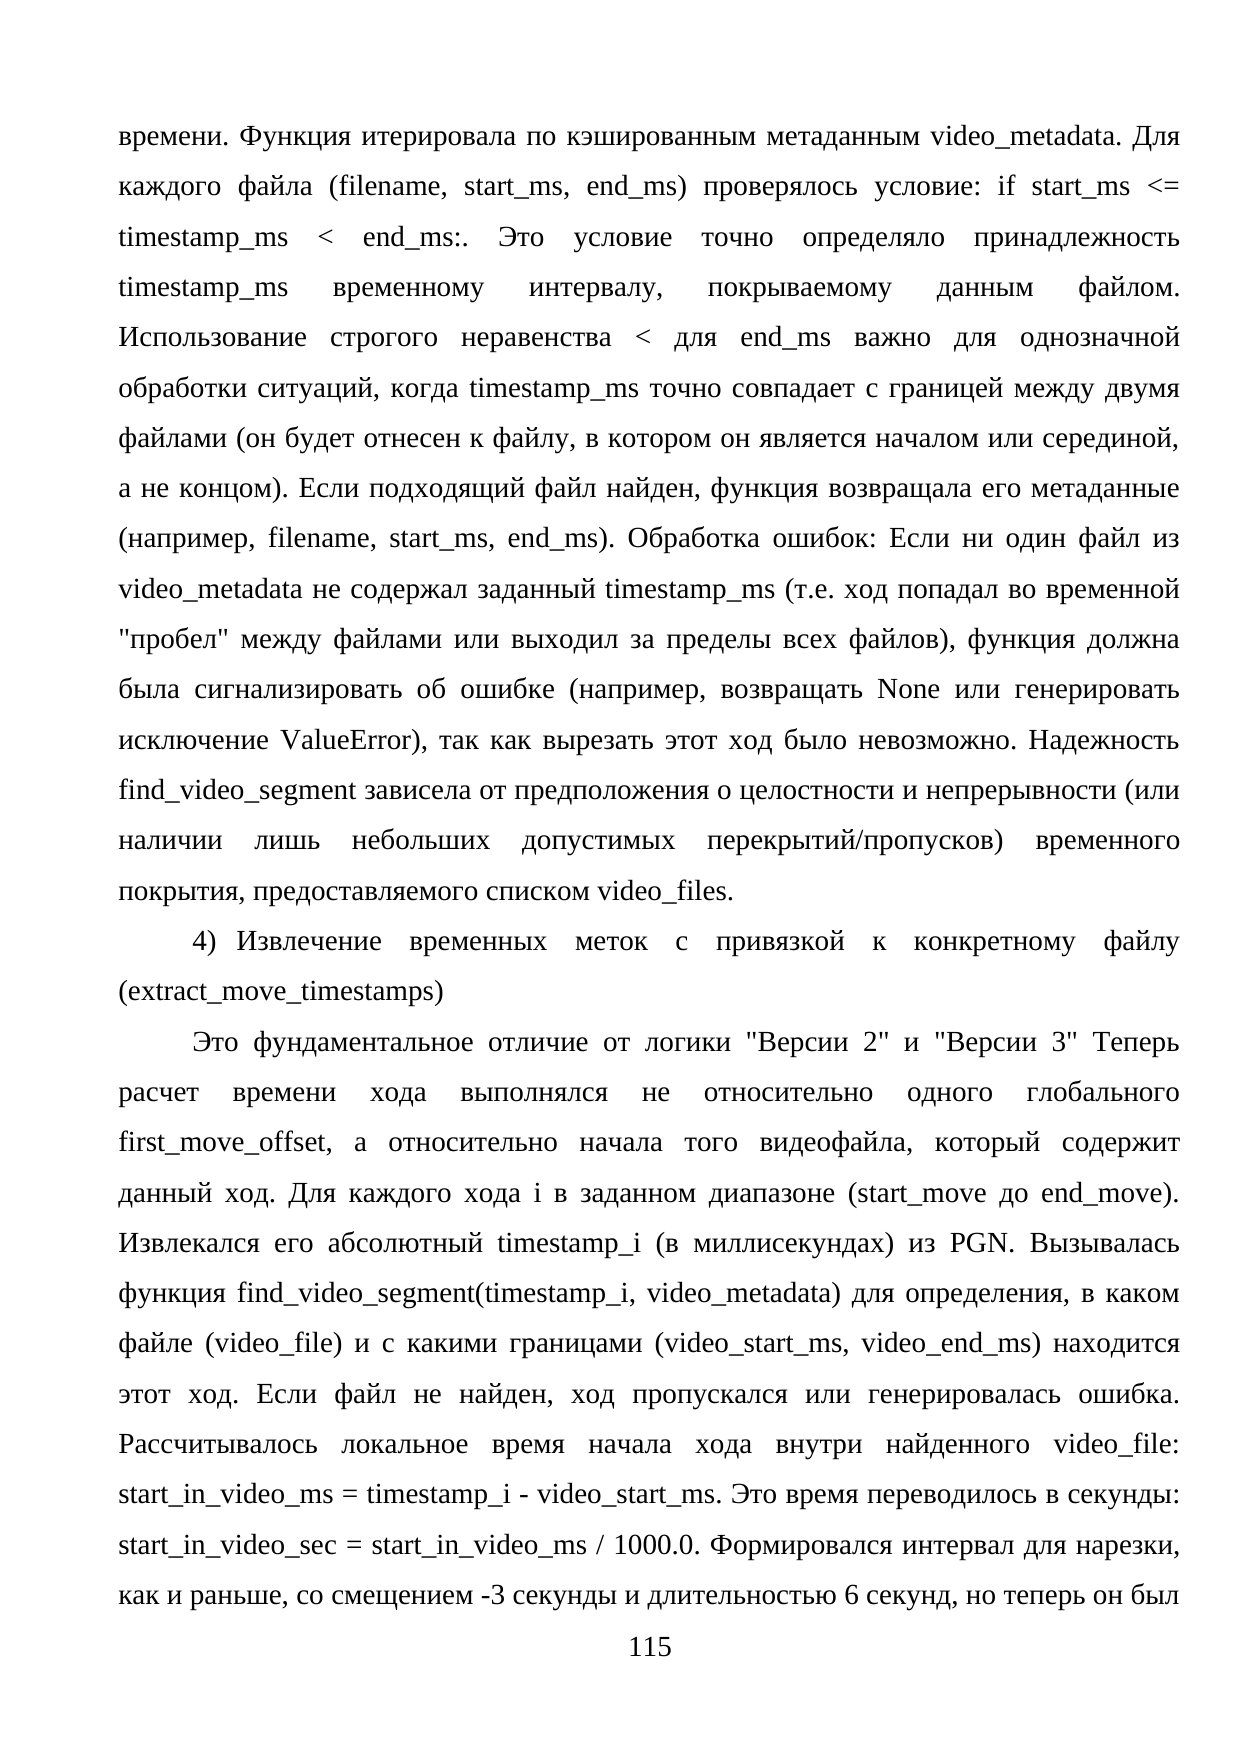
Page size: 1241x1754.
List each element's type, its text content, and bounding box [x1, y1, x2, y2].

text Извлечение временных меток с привязкой к конкретному файлу (extract_move_timestamps) [118, 923, 1181, 1007]
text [118, 118, 1181, 906]
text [118, 1024, 1181, 1611]
